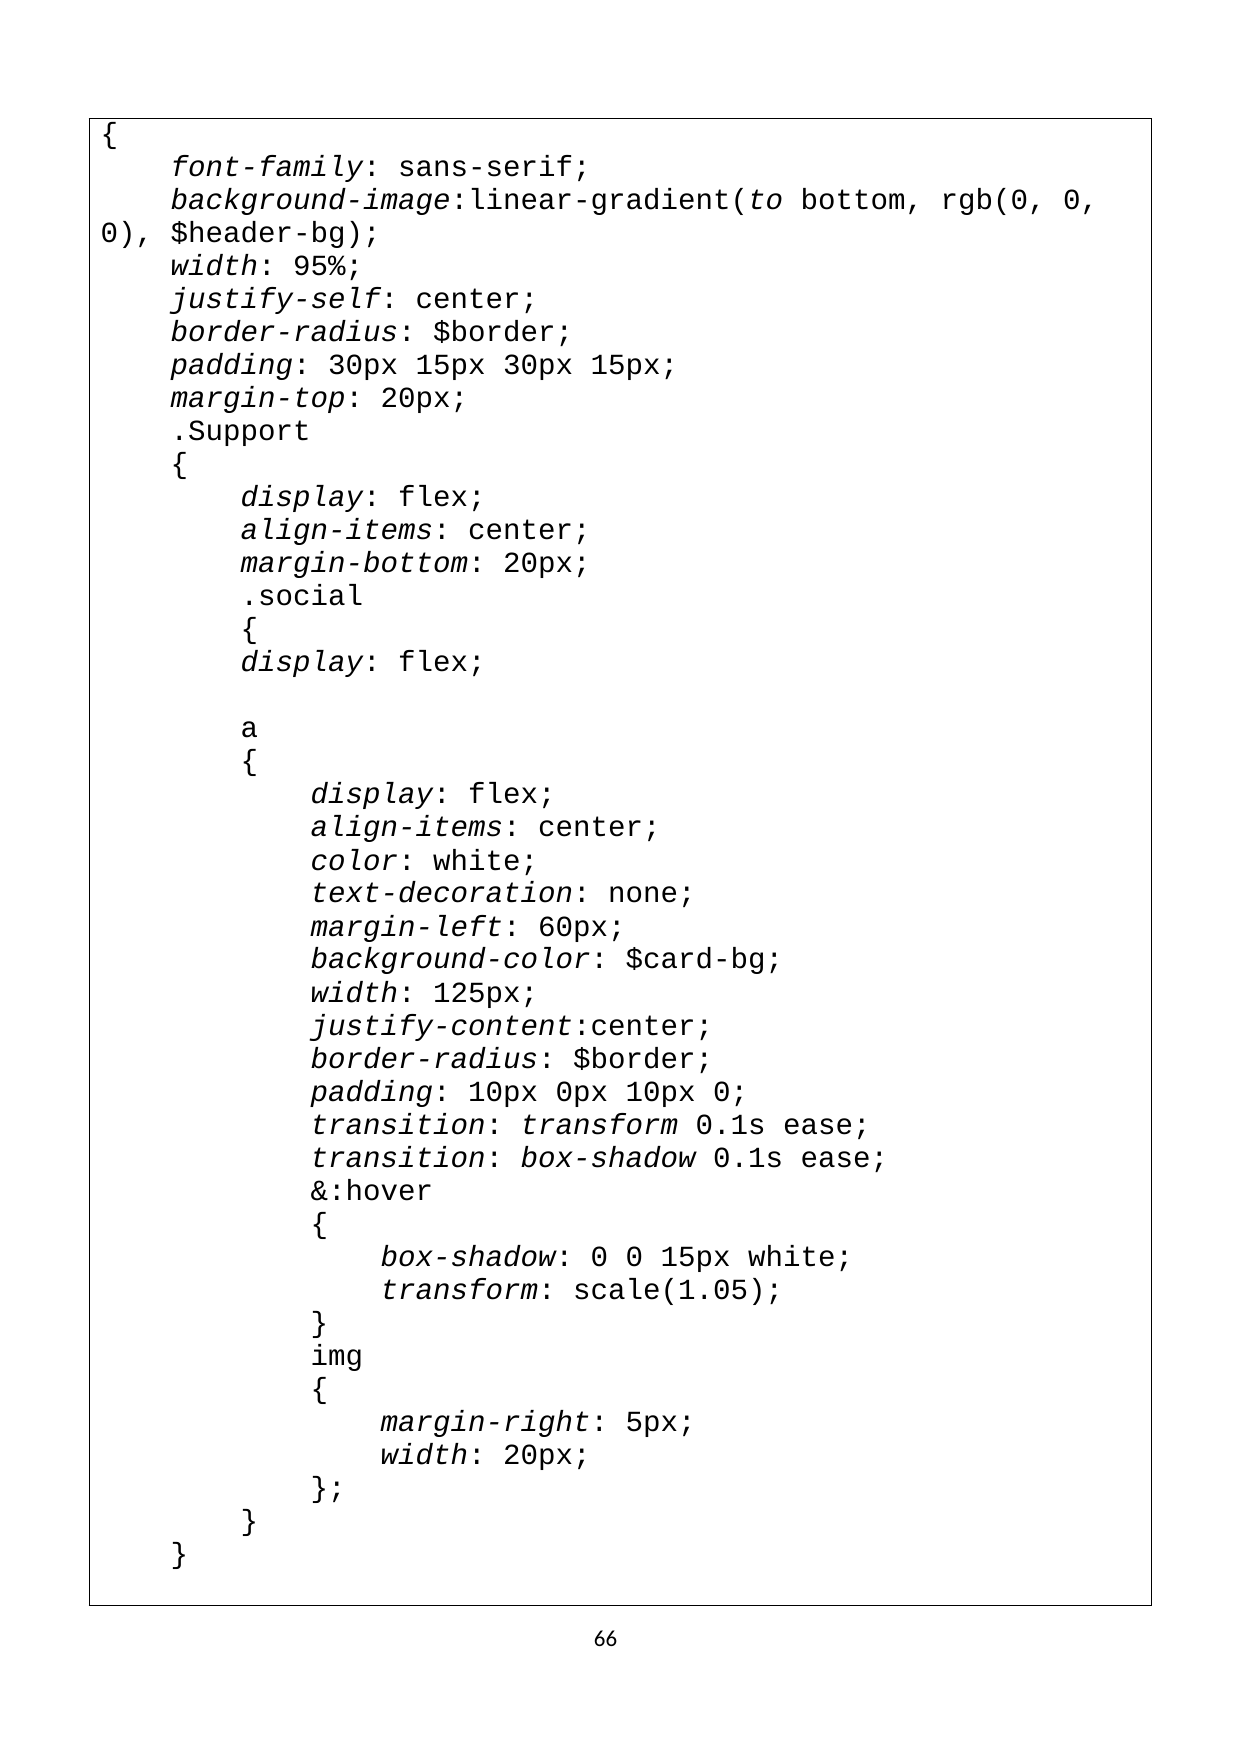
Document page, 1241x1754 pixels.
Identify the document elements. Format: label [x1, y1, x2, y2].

table_header [90, 119, 1151, 1605]
